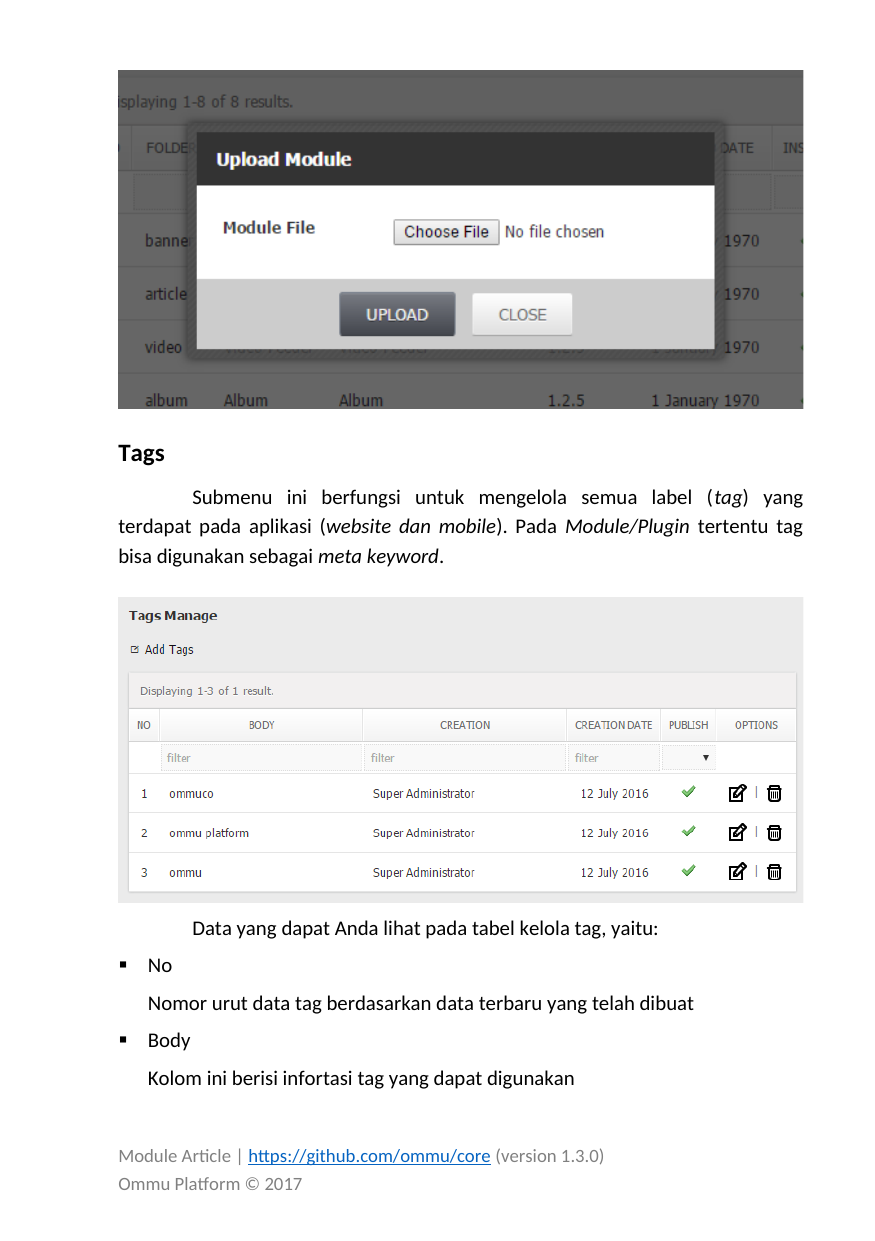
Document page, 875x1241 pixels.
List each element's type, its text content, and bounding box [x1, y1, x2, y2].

list Body [118, 1027, 803, 1053]
list Nomor urut data tag berdasarkan data terbaru yang telah dibuat [148, 990, 803, 1015]
text Data yang dapat Anda lihat pada tabel kelola tag, yaitu: [118, 915, 803, 940]
picture [118, 70, 804, 409]
picture [118, 597, 804, 903]
list Kolom ini berisi infortasi tag yang dapat digunakan [148, 1065, 803, 1090]
text Submenu ini berfungsi untuk mengelola semua label (tag) yang terdapat pada aplikasi (website dan mobile). Pada Module/Plugin tertentu tag bisa digunakan sebagai meta keyword. [118, 484, 803, 568]
subtitle Tags [118, 437, 803, 467]
list No [118, 952, 803, 978]
